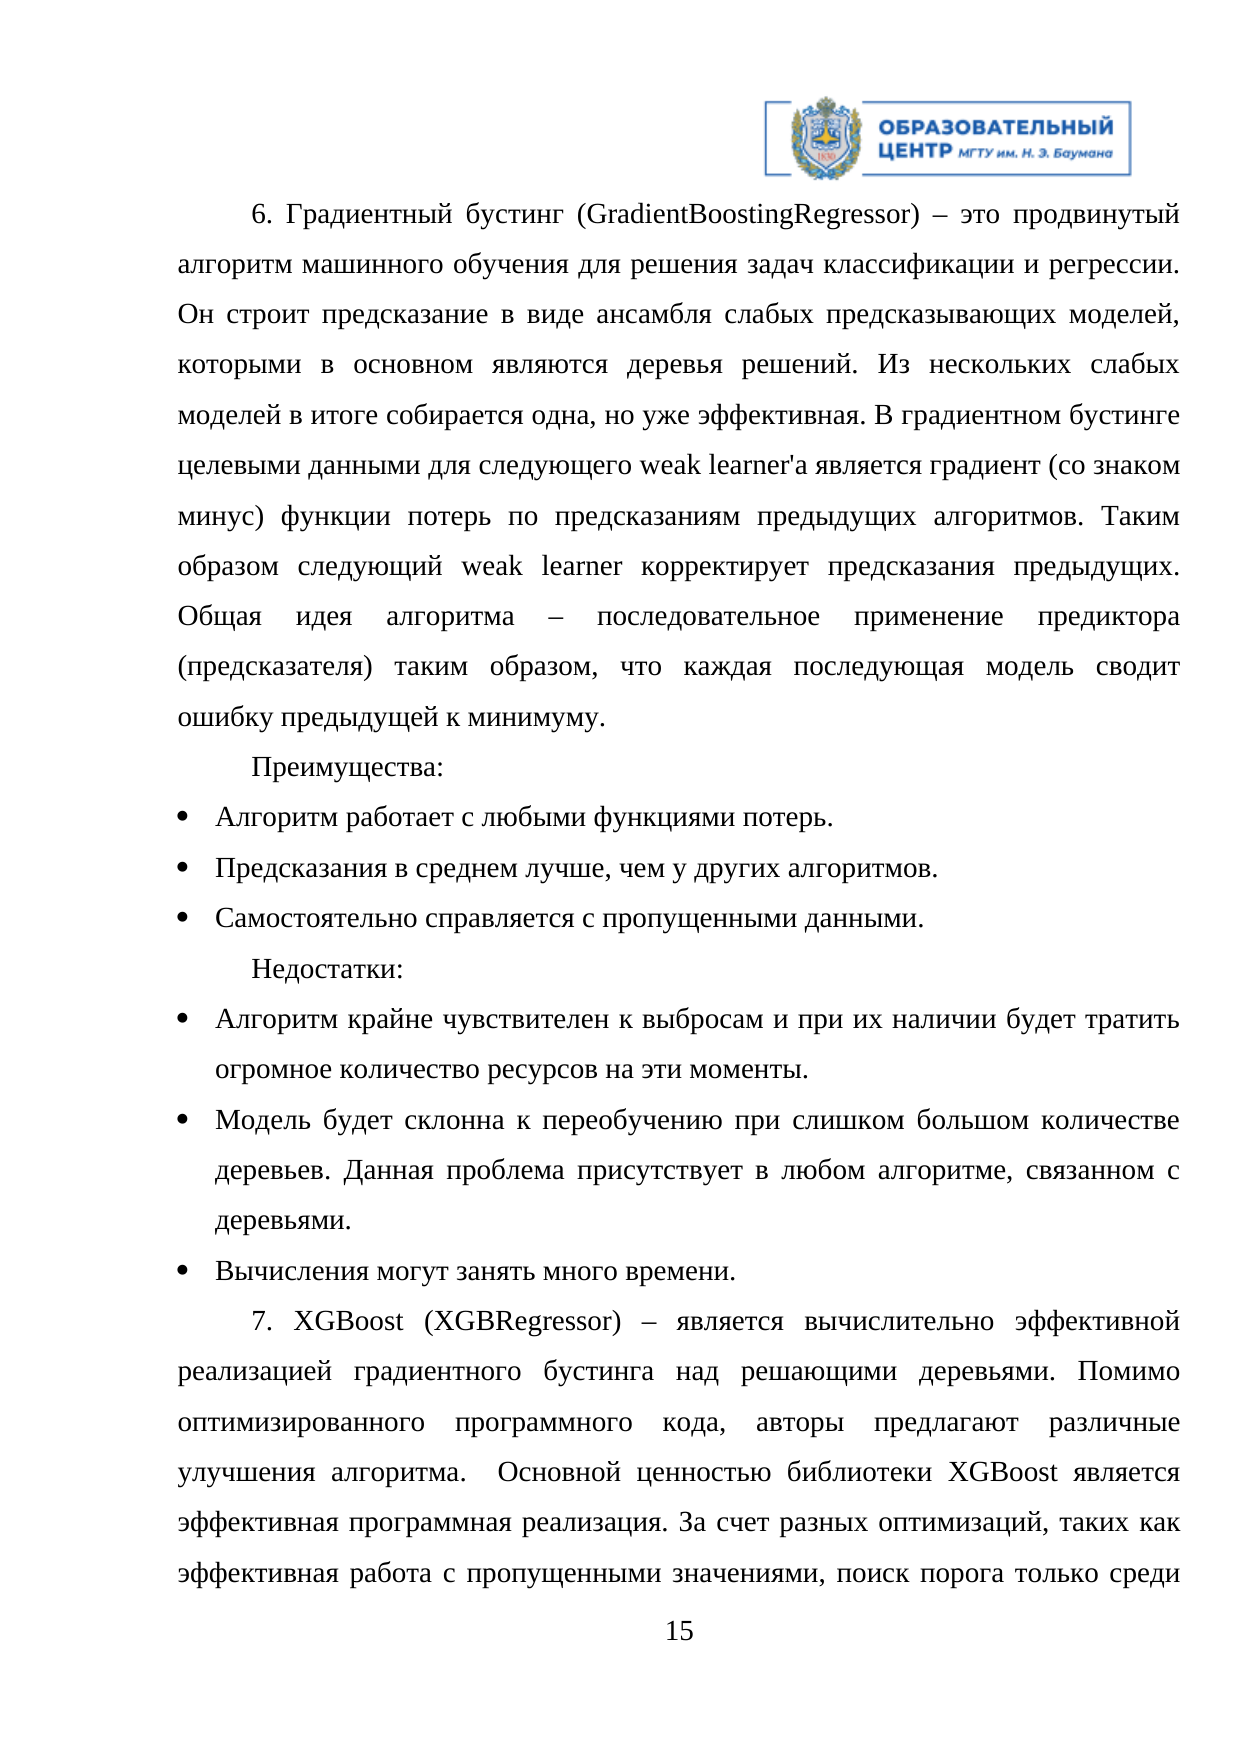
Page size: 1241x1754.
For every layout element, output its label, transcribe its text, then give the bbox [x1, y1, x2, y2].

list Самостоятельно справляется с пропущенными данными. [177, 900, 1181, 934]
text 6. Градиентный бустинг (GradientBoostingRegressor) – это продвинутый алгоритм машинного обучения для решения задач классификации и регрессии. Он строит предсказание в виде ансамбля слабых предсказывающих моделей, которыми в основном являются деревья решений. Из нескольких слабых моделей в итоге собирается одна, но уже эффективная. В градиентном бустинге целевыми данными для следующего weak learner'а является градиент (со знаком минус) функции потерь по предсказаниям предыдущих алгоритмов. Таким образом следующий weak learner корректирует предсказания предыдущих. Общая идея алгоритма – последовательное применение предиктора (предсказателя) таким образом, что каждая последующая модель сводит ошибку предыдущей к минимуму. [177, 196, 1181, 732]
list Алгоритм работает с любыми функциями потерь. [177, 799, 1181, 833]
text Преимущества: [177, 749, 1181, 783]
list Модель будет склонна к переобучению при слишком большом количестве деревьев. Данная проблема присутствует в любом алгоритме, связанном с деревьями. [177, 1102, 1181, 1236]
list Алгоритм крайне чувствителен к выбросам и при их наличии будет тратить огромное количество ресурсов на эти моменты. [177, 1001, 1181, 1085]
picture [734, 73, 1182, 196]
text Недостатки: [177, 951, 1181, 984]
list Вычисления могут занять много времени. [177, 1253, 1181, 1286]
list Предсказания в среднем лучше, чем у других алгоритмов. [177, 850, 1181, 883]
